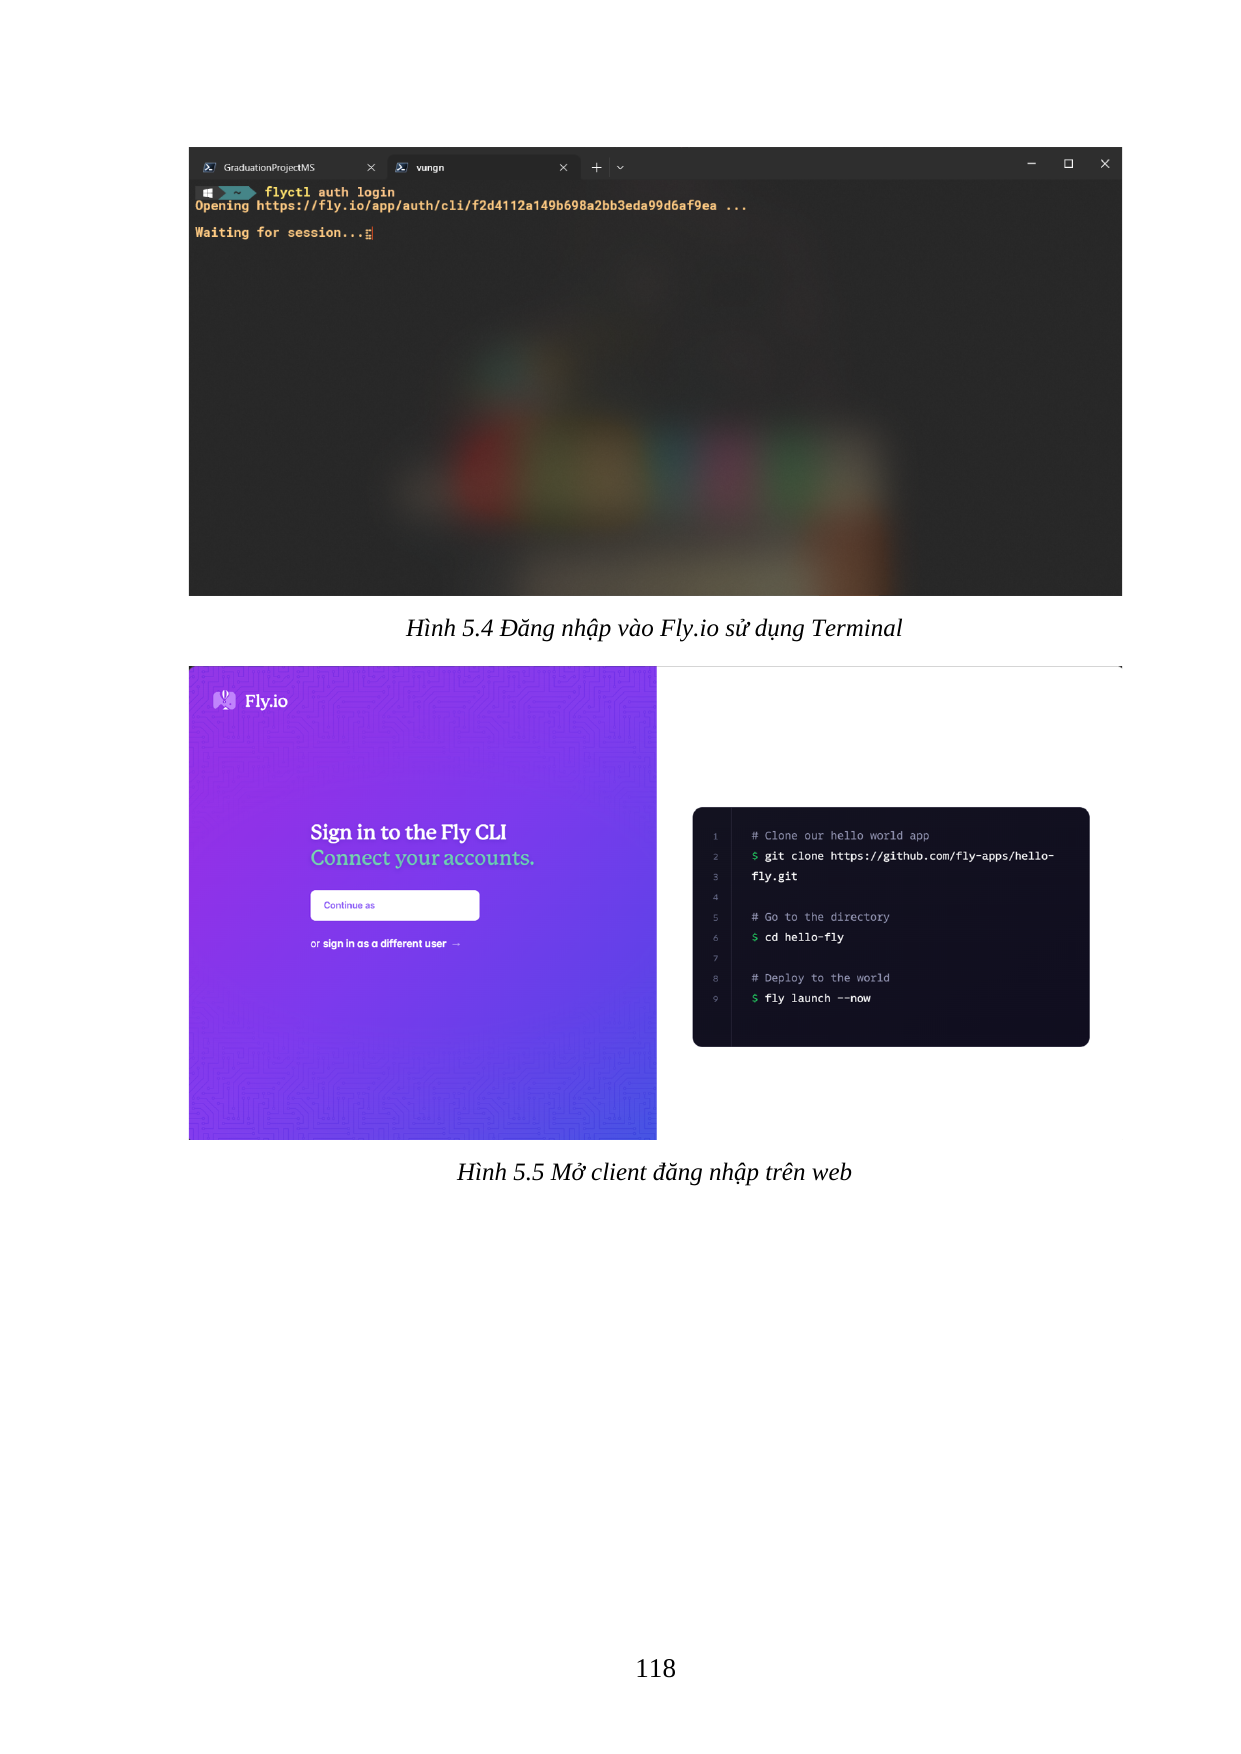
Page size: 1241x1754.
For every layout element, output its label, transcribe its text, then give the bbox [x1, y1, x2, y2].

picture [188, 666, 1123, 1140]
text Hình 5.4 Đăng nhập vào Fly.io sử dụng Terminal [189, 613, 1122, 642]
picture [188, 147, 1123, 596]
text Hình 5.5 Mở client đăng nhập trên web [189, 1157, 1122, 1185]
